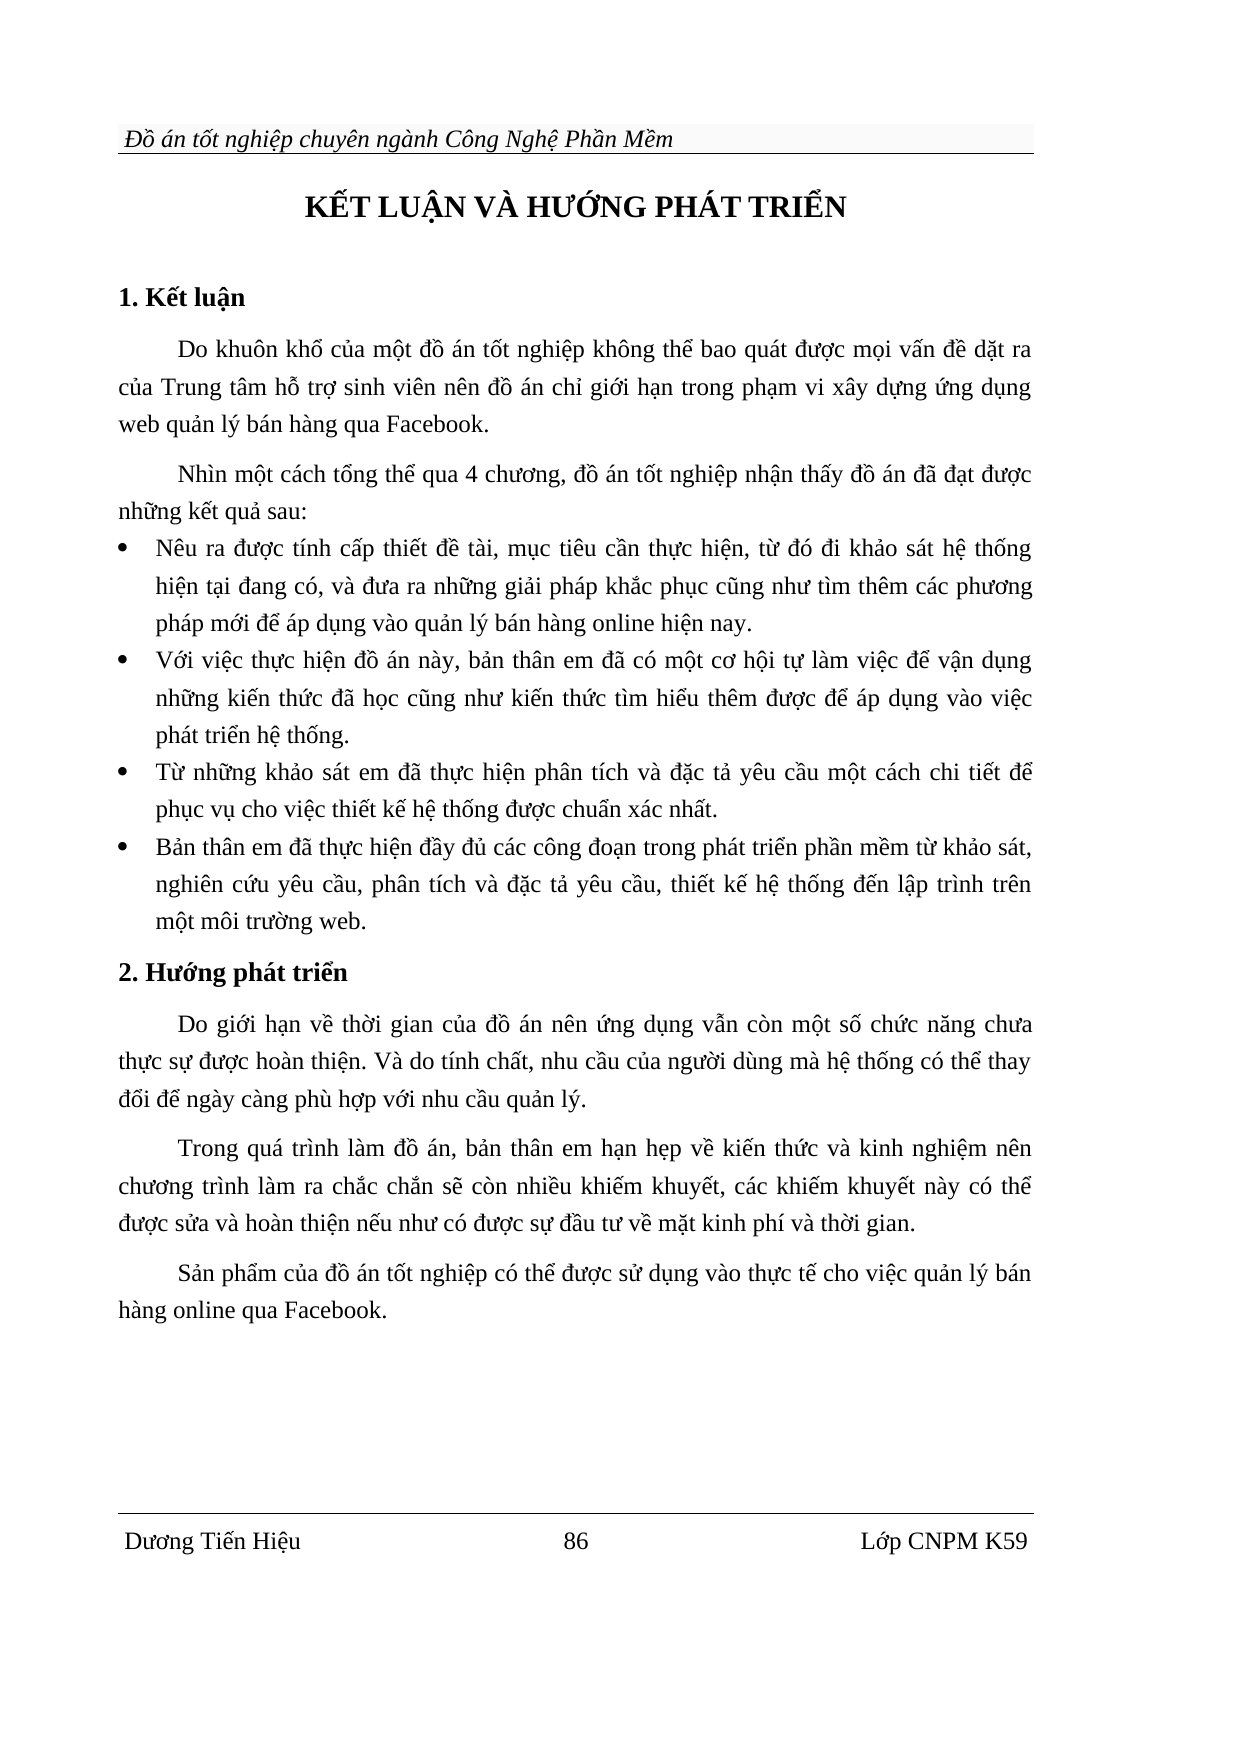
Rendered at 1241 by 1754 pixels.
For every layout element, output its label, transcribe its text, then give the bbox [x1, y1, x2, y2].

list Bản thân em đã thực hiện đầy đủ các công đoạn trong phát triển phần mềm từ khảo sát, nghiên cứu yêu cầu, phân tích và đặc tả yêu cầu, thiết kế hệ thống đến lập trình trên một môi trường web. [118, 832, 1033, 935]
text 2. Hướng phát triển [118, 956, 1033, 987]
subtitle KẾT LUẬN VÀ HƯỚNG PHÁT TRIỂN [118, 188, 1033, 224]
text Trong quá trình làm đồ án, bản thân em hạn hẹp về kiến thức và kinh nghiệm nên chương trình làm ra chắc chắn sẽ còn nhiều khiếm khuyết, các khiếm khuyết này có thể được sửa và hoàn thiện nếu như có được sự đầu tư về mặt kinh phí và thời gian. [118, 1133, 1033, 1237]
list Nêu ra được tính cấp thiết đề tài, mục tiêu cần thực hiện, từ đó đi khảo sát hệ thống hiện tại đang có, và đưa ra những giải pháp khắc phục cũng như tìm thêm các phương pháp mới để áp dụng vào quản lý bán hàng online hiện nay. [118, 533, 1033, 637]
list Với việc thực hiện đồ án này, bản thân em đã có một cơ hội tự làm việc để vận dụng những kiến thức đã học cũng như kiến thức tìm hiểu thêm được để áp dụng vào việc phát triển hệ thống. [118, 645, 1033, 749]
text Nhìn một cách tổng thể qua 4 chương, đồ án tốt nghiệp nhận thấy đồ án đã đạt được những kết quả sau: [118, 459, 1033, 525]
text Do khuôn khổ của một đồ án tốt nghiệp không thể bao quát được mọi vấn đề dặt ra của Trung tâm hỗ trợ sinh viên nên đồ án chỉ giới hạn trong phạm vi xây dựng ứng dụng web quản lý bán hàng qua Facebook. [118, 334, 1033, 438]
text Sản phẩm của đồ án tốt nghiệp có thể được sử dụng vào thực tế cho việc quản lý bán hàng online qua Facebook. [118, 1258, 1033, 1324]
text 1. Kết luận [118, 282, 1033, 313]
list Từ những khảo sát em đã thực hiện phân tích và đặc tả yêu cầu một cách chi tiết để phục vụ cho việc thiết kế hệ thống được chuẩn xác nhất. [118, 757, 1033, 823]
text Do giới hạn về thời gian của đồ án nên ứng dụng vẫn còn một số chức năng chưa thực sự được hoàn thiện. Và do tính chất, nhu cầu của người dùng mà hệ thống có thể thay đổi để ngày càng phù hợp với nhu cầu quản lý. [118, 1009, 1033, 1112]
